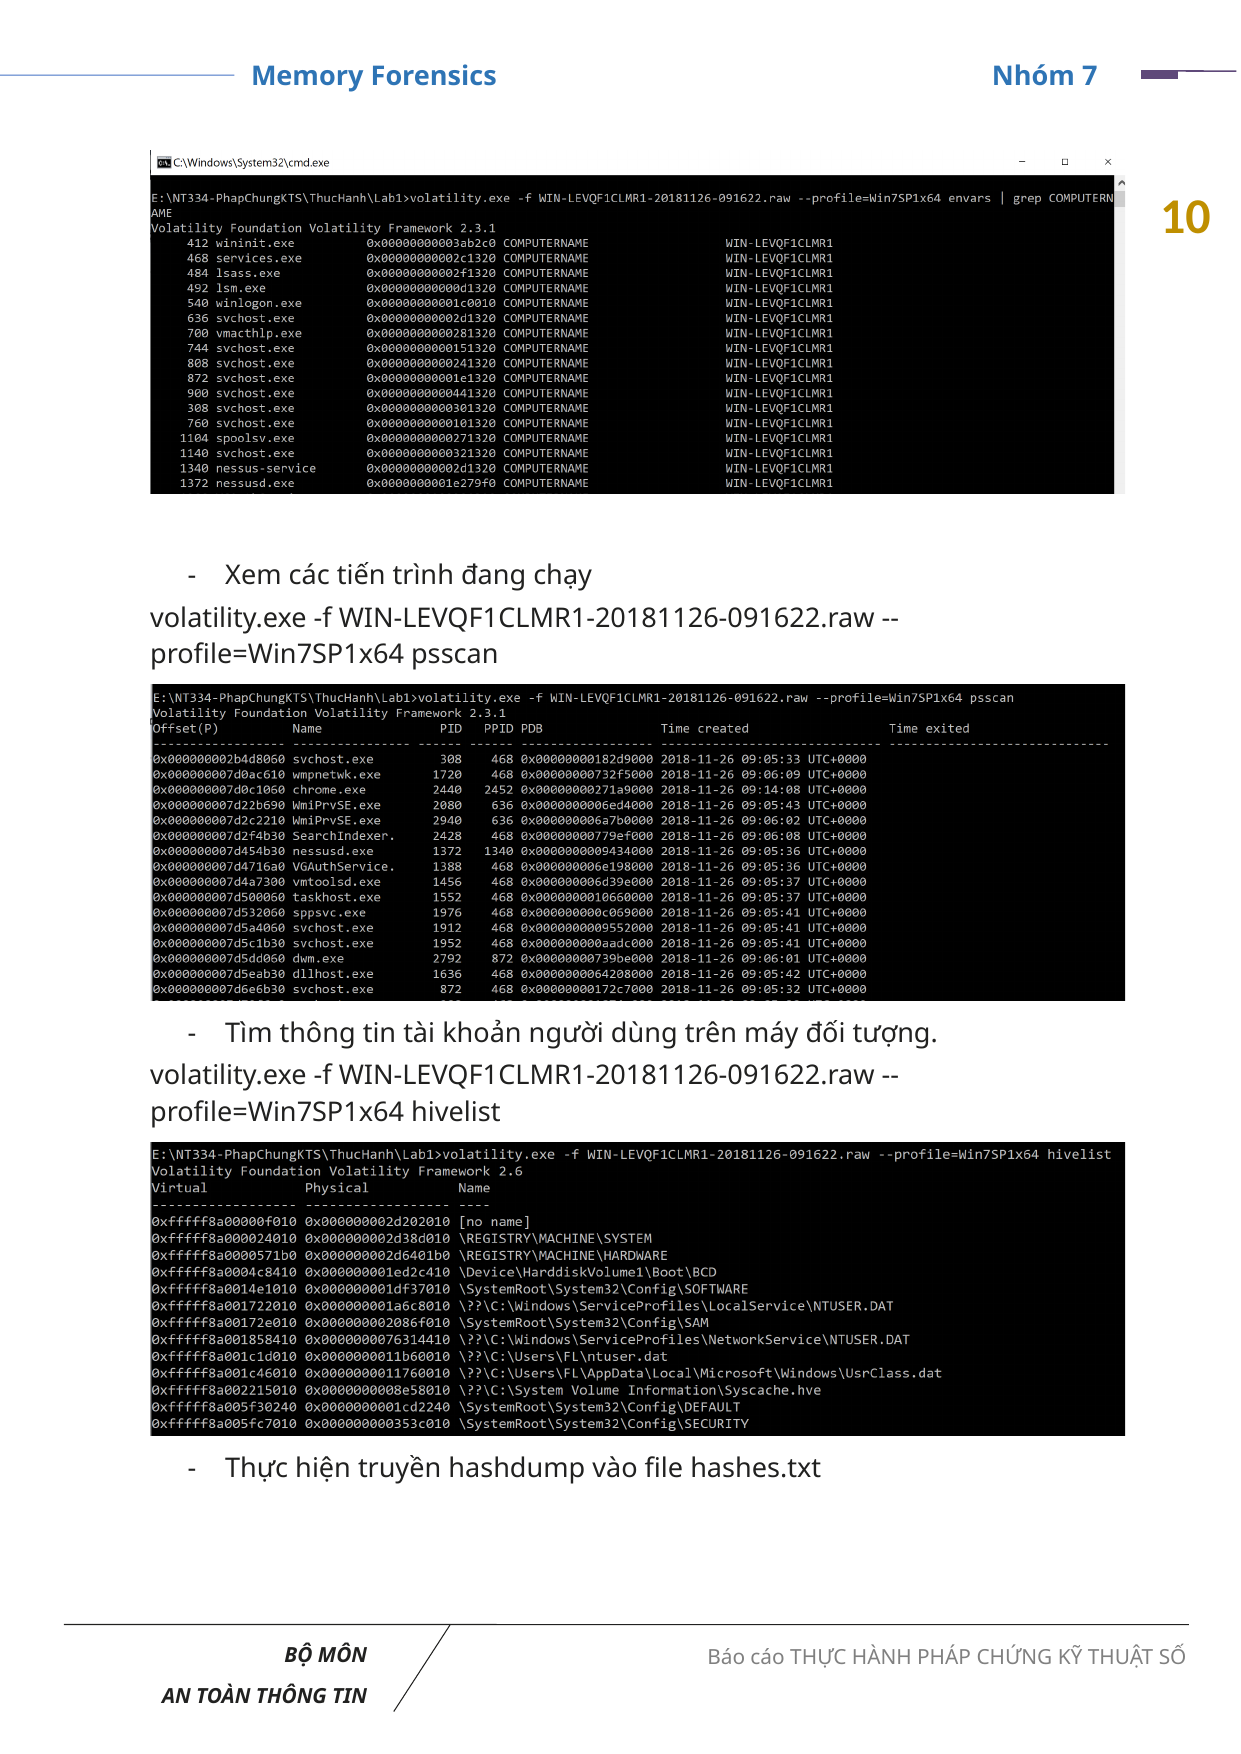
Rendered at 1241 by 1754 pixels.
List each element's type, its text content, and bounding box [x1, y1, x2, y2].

text volatility.exe -f WIN-LEVQF1CLMR1-20181126-091622.raw --profile=Win7SP1x64 hivelist [150, 1056, 1153, 1129]
list Thực hiện truyền hashdump vào file hashes.txt [187, 1448, 1153, 1485]
list Xem các tiến trình đang chạy [187, 556, 1153, 592]
picture [150, 684, 1125, 1001]
picture [150, 150, 1125, 494]
picture [150, 1142, 1125, 1436]
text volatility.exe -f WIN-LEVQF1CLMR1-20181126-091622.raw --profile=Win7SP1x64 psscan [150, 598, 1153, 672]
list Tìm thông tin tài khoản người dùng trên máy đối tượng. [187, 1013, 1153, 1050]
